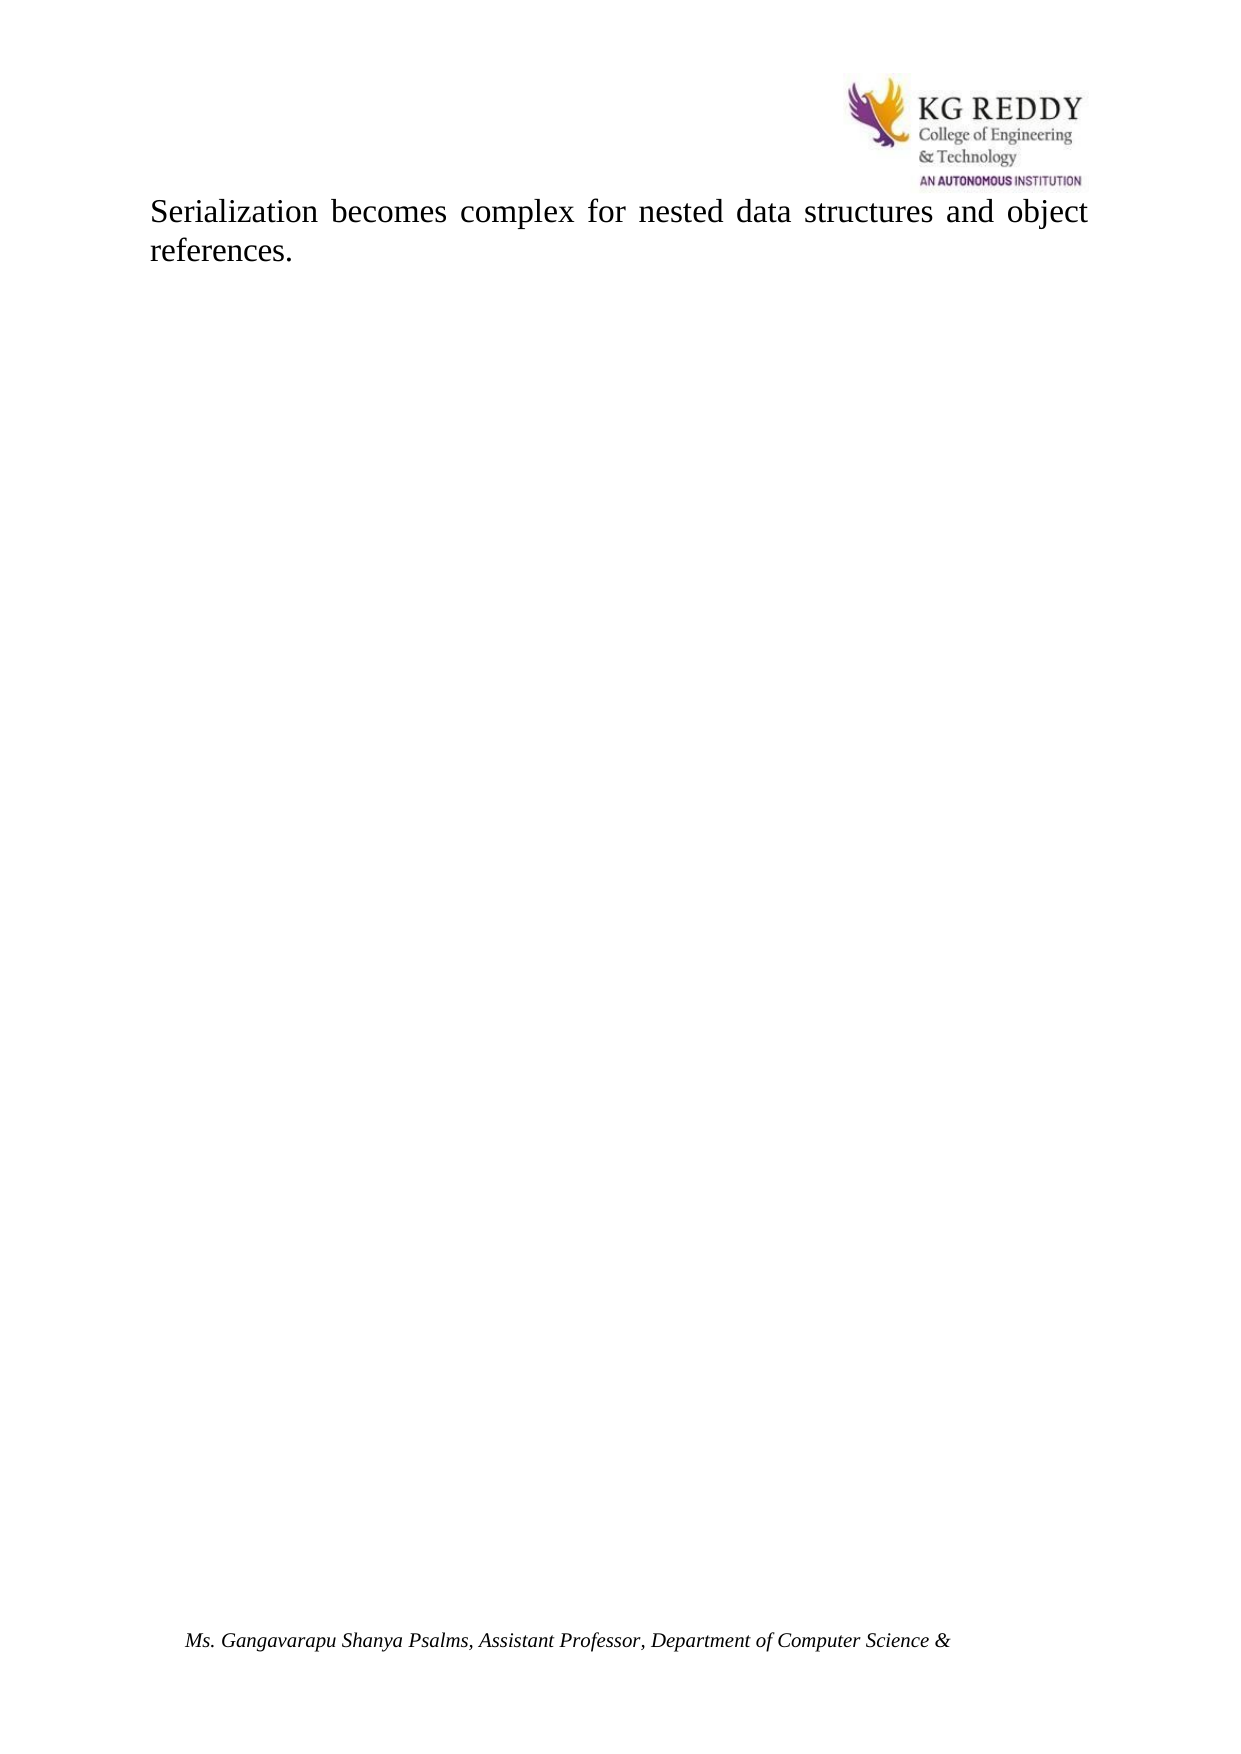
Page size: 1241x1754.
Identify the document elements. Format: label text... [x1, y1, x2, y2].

text Serialization becomes complex for nested data structures and object references. [150, 192, 1089, 268]
picture [843, 73, 1089, 192]
